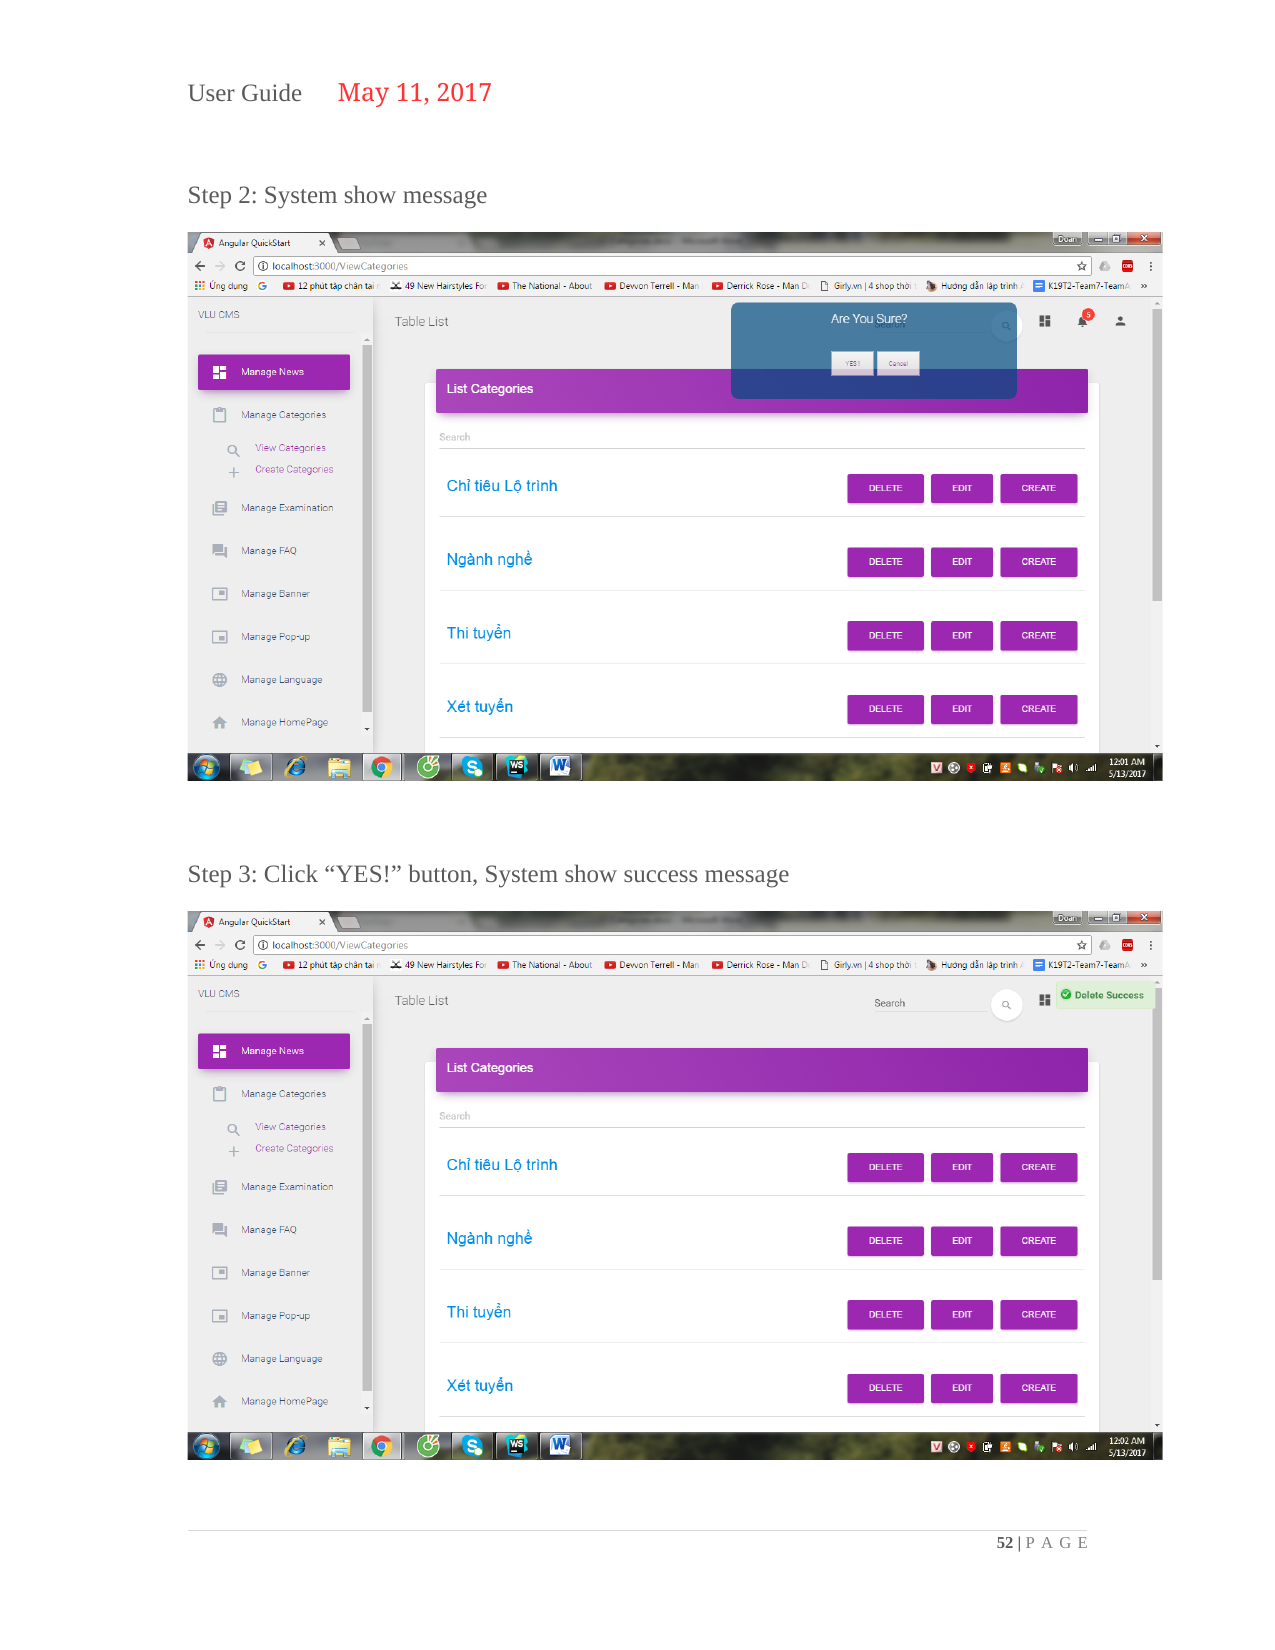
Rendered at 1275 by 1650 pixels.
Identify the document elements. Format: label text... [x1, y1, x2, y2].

text Step 3: Click “YES!” button, System show success message [187, 859, 1087, 888]
picture [187, 911, 1163, 1460]
text Step 2: System show message [187, 180, 1087, 209]
picture [187, 232, 1163, 781]
